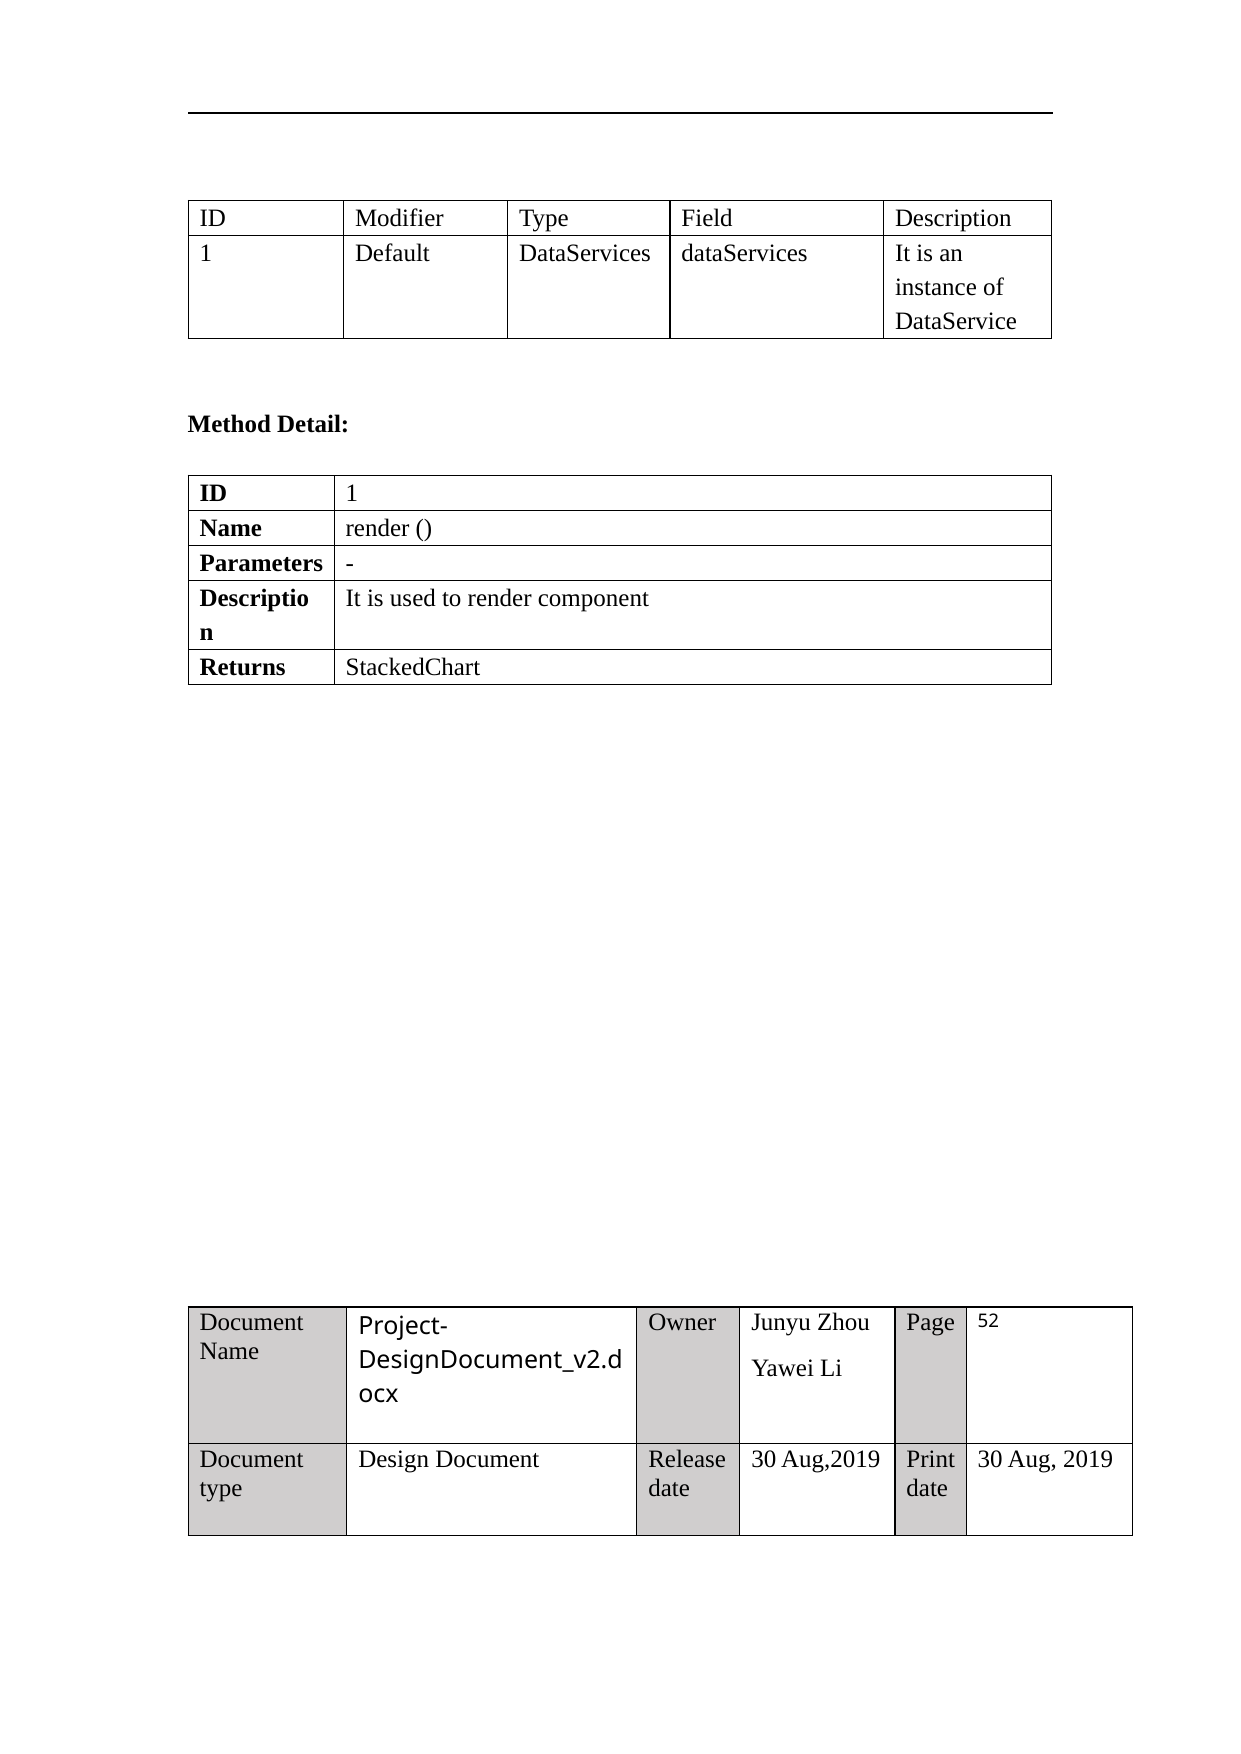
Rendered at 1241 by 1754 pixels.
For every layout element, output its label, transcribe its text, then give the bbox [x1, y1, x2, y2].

table_cell 1 [189, 236, 343, 338]
table_header 1 [335, 476, 1051, 509]
table_cell render () [335, 511, 1051, 544]
table_header ID [189, 201, 343, 235]
table_cell Parameters [189, 546, 334, 579]
table_cell Default [344, 236, 507, 338]
table_cell Returns [189, 650, 334, 683]
table_cell Description [189, 581, 334, 648]
table_cell dataServices [671, 236, 883, 338]
table_header Description [884, 201, 1051, 235]
table_cell - [335, 546, 1051, 579]
table_cell Name [189, 511, 334, 544]
table_cell It is used to render component [335, 581, 1051, 648]
table_header Field [671, 201, 883, 235]
table_cell DataServices [508, 236, 669, 338]
table_header ID [189, 476, 334, 509]
text Method Detail: [187, 407, 1053, 441]
table_header Type [508, 201, 669, 235]
table_cell It is an instance of DataService [884, 236, 1051, 338]
table_header Modifier [344, 201, 507, 235]
table_cell StackedChart [335, 650, 1051, 683]
